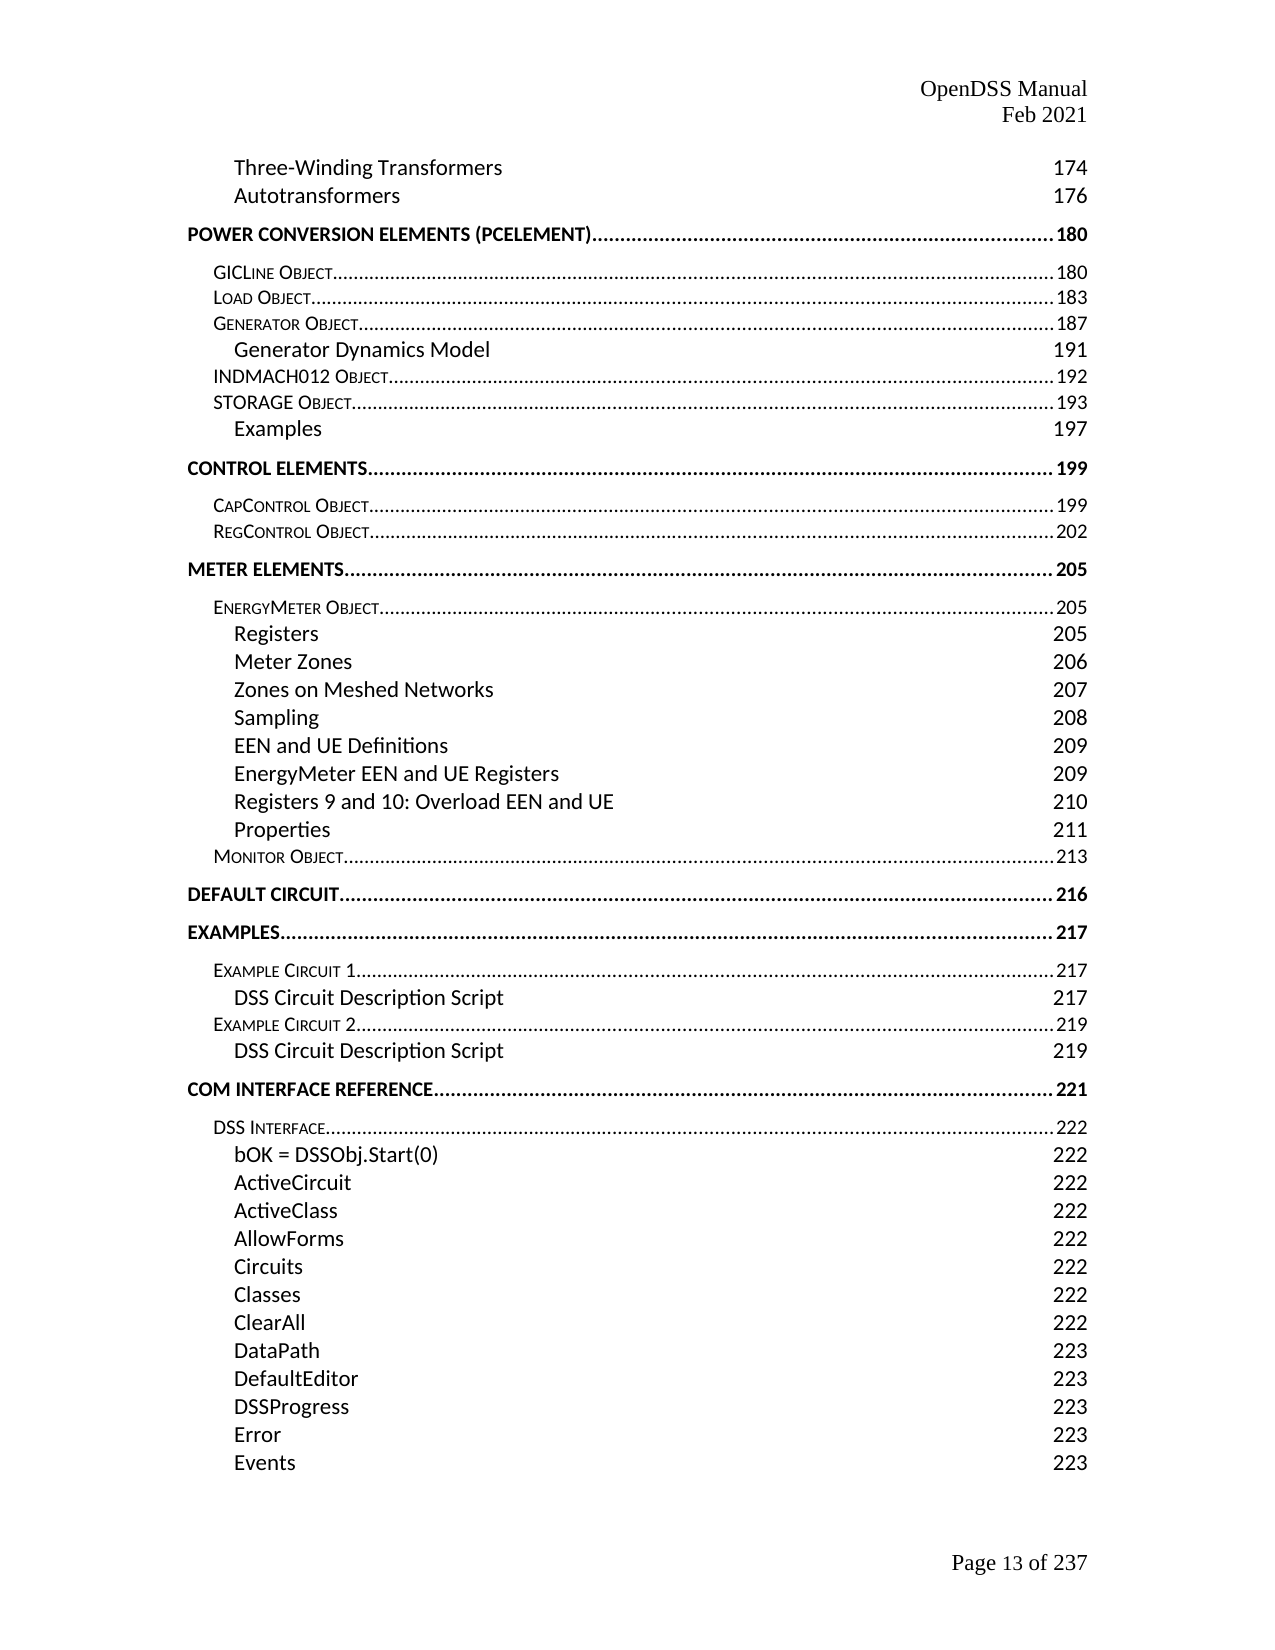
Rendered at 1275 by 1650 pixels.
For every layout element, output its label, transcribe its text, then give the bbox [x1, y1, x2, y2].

text Power Conversion Elements (PCelement) 180 [187, 221, 1087, 247]
text ActiveCircuit 222 [234, 1168, 1087, 1196]
text COM Interface Reference 221 [187, 1077, 1087, 1102]
text Examples 217 [187, 919, 1087, 945]
text Registers 9 and 10: Overload EEN and UE 210 [234, 787, 1087, 816]
text EEN and UE Definitions 209 [234, 731, 1087, 759]
text Events 223 [234, 1448, 1087, 1476]
text INDMACH012 Object 192 [213, 363, 1087, 389]
text Meter Elements 205 [187, 556, 1087, 581]
text ClearAll 222 [234, 1308, 1087, 1336]
text Load Object 183 [213, 284, 1087, 310]
text Generator Object 187 [213, 310, 1087, 335]
text Default Circuit 216 [187, 881, 1087, 907]
text DSSProgress 223 [234, 1392, 1087, 1420]
text STORAGE Object 193 [213, 389, 1087, 414]
text GICLine Object 180 [213, 259, 1087, 284]
text Circuits 222 [234, 1252, 1087, 1280]
text Zones on Meshed Networks 207 [234, 675, 1087, 703]
text ActiveClass 222 [234, 1196, 1087, 1224]
text Example Circuit 2 219 [213, 1011, 1087, 1036]
text RegControl Object 202 [213, 518, 1087, 543]
text EnergyMeter EEN and UE Registers 209 [234, 759, 1087, 787]
text Control Elements 199 [187, 455, 1087, 480]
text Meter Zones 206 [234, 647, 1087, 675]
text Monitor Object 213 [213, 843, 1087, 869]
text DSS Interface 222 [213, 1114, 1087, 1140]
text Registers 205 [234, 619, 1087, 647]
text AllowForms 222 [234, 1224, 1087, 1252]
text EnergyMeter Object 205 [213, 594, 1087, 619]
text Generator Dynamics Model 191 [234, 335, 1087, 363]
text Examples 197 [234, 414, 1087, 442]
text Error 223 [234, 1420, 1087, 1448]
text Classes 222 [234, 1280, 1087, 1308]
text DSS Circuit Description Script 219 [234, 1036, 1087, 1064]
text DataPath 223 [234, 1336, 1087, 1364]
text Sampling 208 [234, 703, 1087, 731]
text DSS Circuit Description Script 217 [234, 983, 1087, 1011]
text Autotransformers 176 [234, 181, 1087, 209]
text Example Circuit 1 217 [213, 957, 1087, 983]
text Three-Winding Transformers 174 [234, 153, 1087, 181]
text DefaultEditor 223 [234, 1364, 1087, 1392]
text Properties 211 [234, 816, 1087, 843]
text bOK = DSSObj.Start(0) 222 [234, 1140, 1087, 1168]
text CapControl Object 199 [213, 493, 1087, 518]
